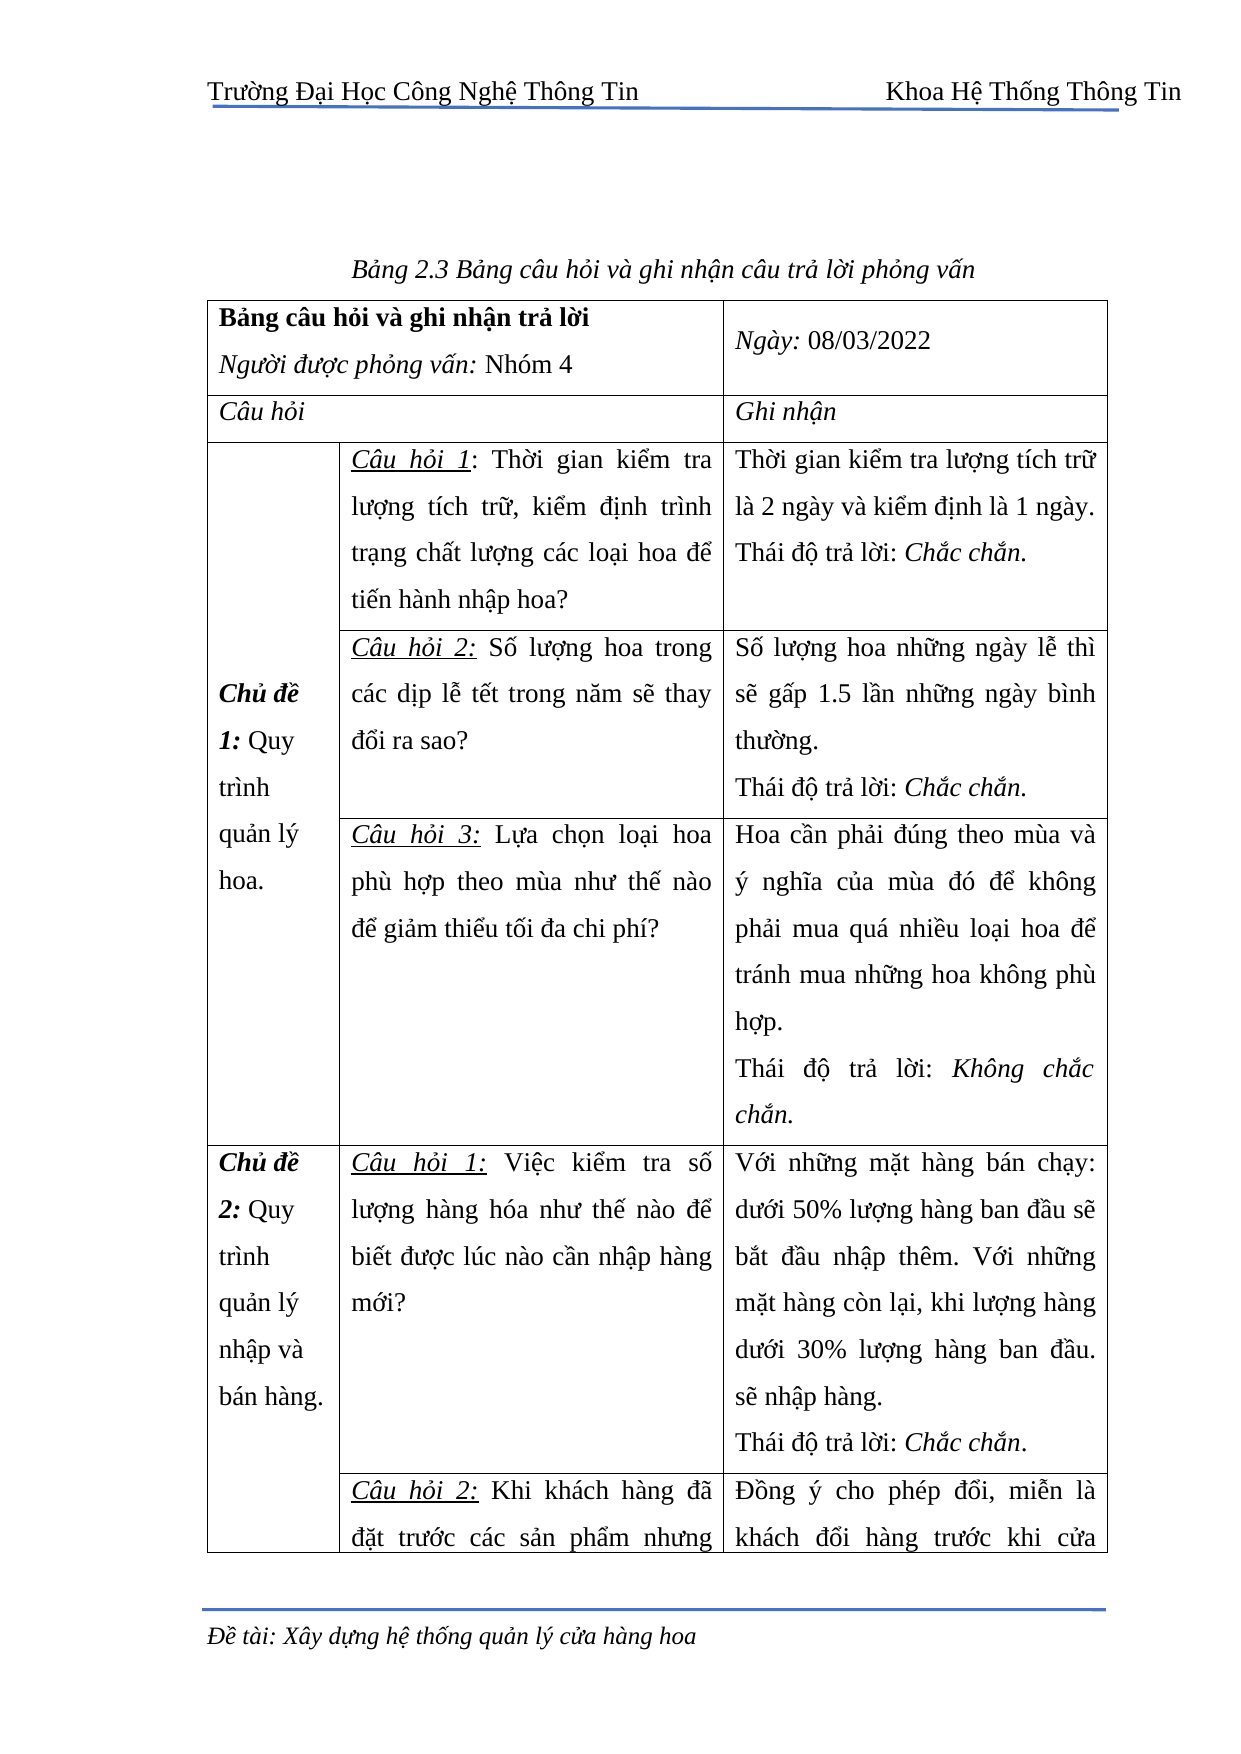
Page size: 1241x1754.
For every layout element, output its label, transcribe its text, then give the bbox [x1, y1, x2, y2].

table_cell Câu hỏi 1: Thời gian kiểm tra lượng tích trữ, kiểm định trình trạng chất lượng các loại hoa để tiến hành nhập hoa? [340, 443, 723, 630]
table_cell Hoa cần phải đúng theo mùa và ý nghĩa của mùa đó để không phải mua quá nhiều loại hoa để tránh mua những hoa không phù hợp. Thái độ trả lời: Không chắc chắn. [724, 819, 1107, 1145]
table_cell Câu hỏi [208, 396, 723, 442]
table_cell Số lượng hoa những ngày lễ thì sẽ gấp 1.5 lần những ngày bình thường. Thái độ trả lời: Chắc chắn. [724, 631, 1107, 818]
table_cell Câu hỏi 2: Số lượng hoa trong các dịp lễ tết trong năm sẽ thay đổi ra sao? [340, 631, 723, 818]
table_cell Chủ đề 2: Quy trình quản lý nhập và bán hàng. [208, 1146, 339, 1552]
table_cell Ghi nhận [724, 396, 1107, 442]
table_cell Chủ đề 1: Quy trình quản lý hoa. [208, 443, 339, 1145]
table_cell Câu hỏi 1: Việc kiểm tra số lượng hàng hóa như thế nào để biết được lúc nào cần nhập hàng mới? [340, 1146, 723, 1473]
table_header Bảng câu hỏi và ghi nhận trả lời Người được phỏng vấn: Nhóm 4 [208, 301, 723, 394]
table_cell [340, 1474, 723, 1552]
table_cell Với những mặt hàng bán chạy: dưới 50% lượng hàng ban đầu sẽ bắt đầu nhập thêm. Với những mặt hàng còn lại, khi lượng hàng dưới 30% lượng hàng ban đầu. sẽ nhập hàng. Thái độ trả lời: Chắc chắn. [724, 1146, 1107, 1473]
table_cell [724, 1474, 1107, 1552]
table_cell Câu hỏi 3: Lựa chọn loại hoa phù hợp theo mùa như thế nào để giảm thiểu tối đa chi phí? [340, 819, 723, 1145]
text Bảng 2.3 Bảng câu hỏi và ghi nhận câu trả lời phỏng vấn [207, 253, 1122, 284]
table_cell Thời gian kiểm tra lượng tích trữ là 2 ngày và kiểm định là 1 ngày. Thái độ trả lời: Chắc chắn. [724, 443, 1107, 630]
table_header Ngày: 08/03/2022 [724, 301, 1107, 394]
